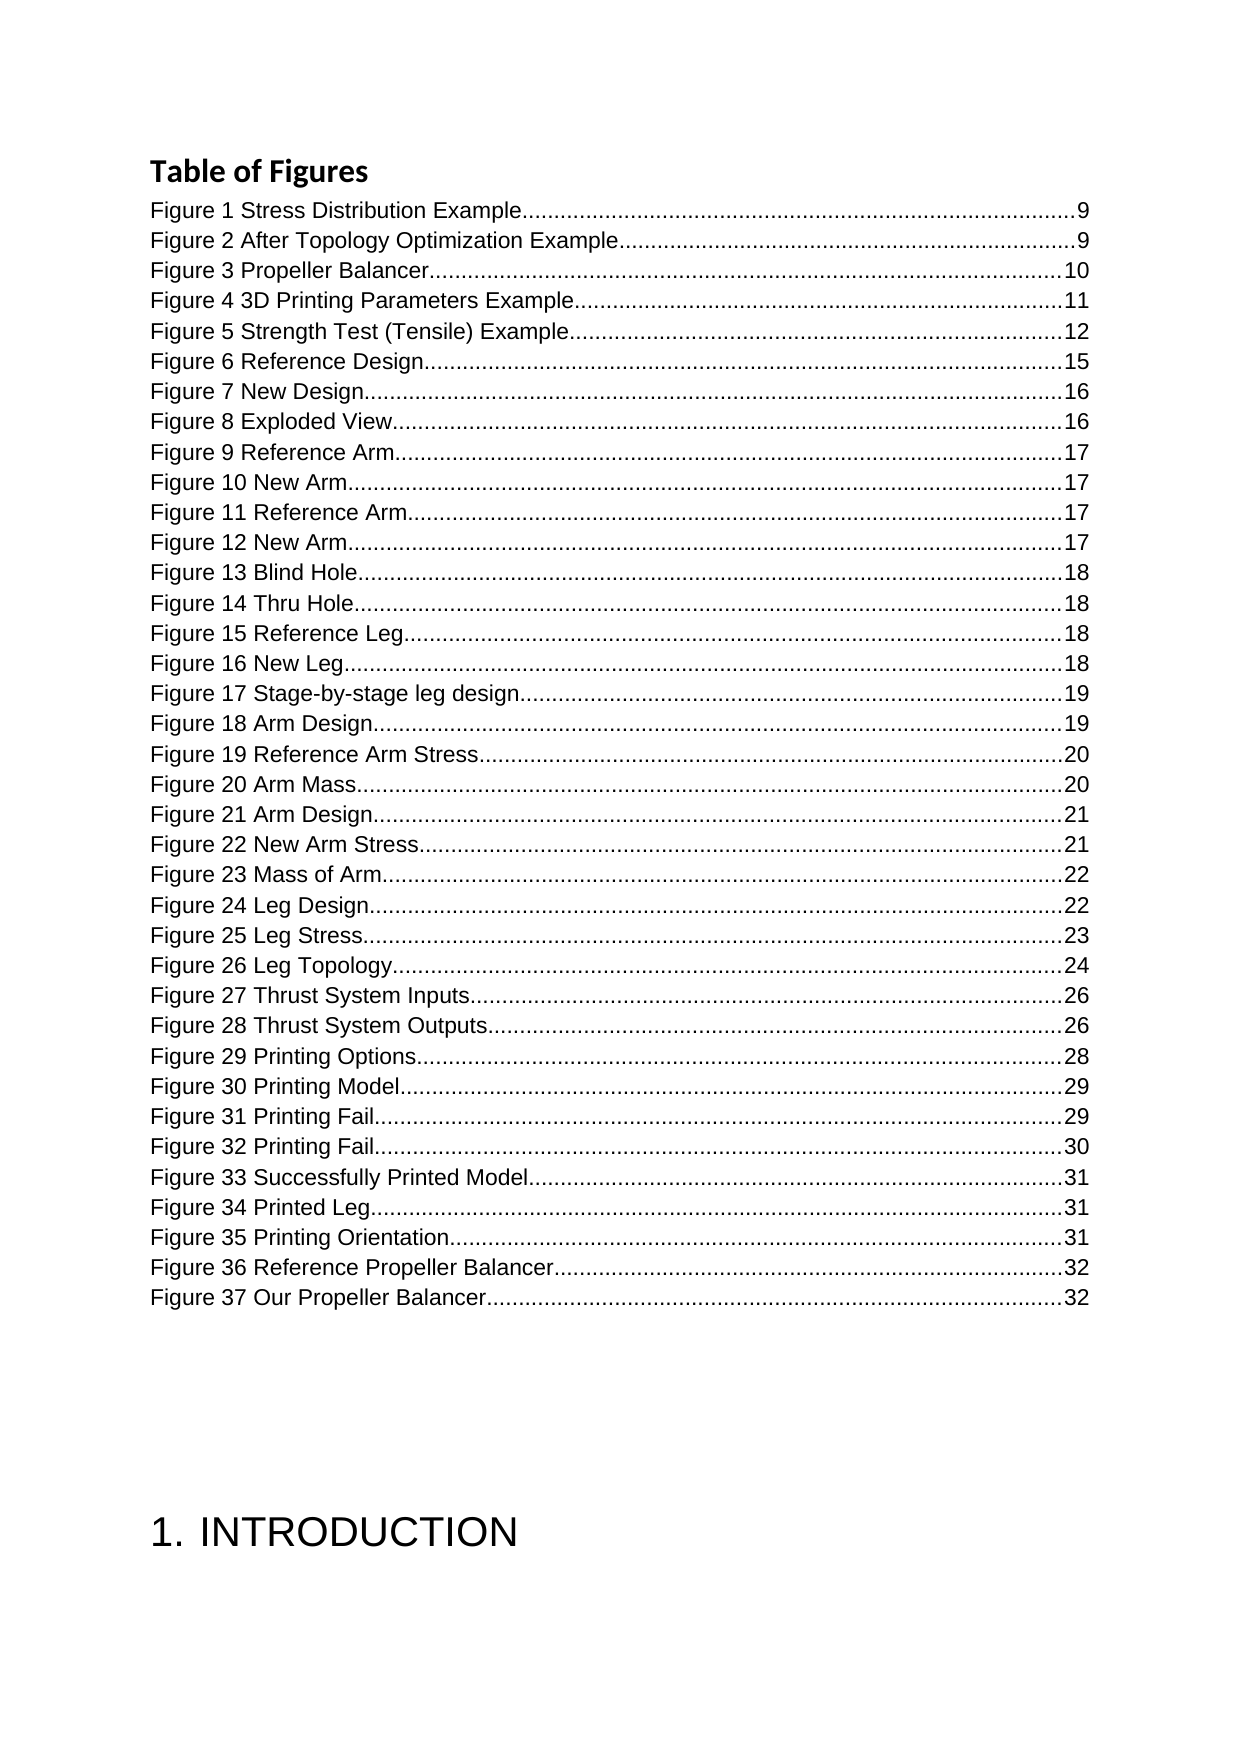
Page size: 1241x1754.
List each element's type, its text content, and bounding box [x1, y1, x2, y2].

subtitle INTRODUCTION [150, 1507, 1090, 1555]
